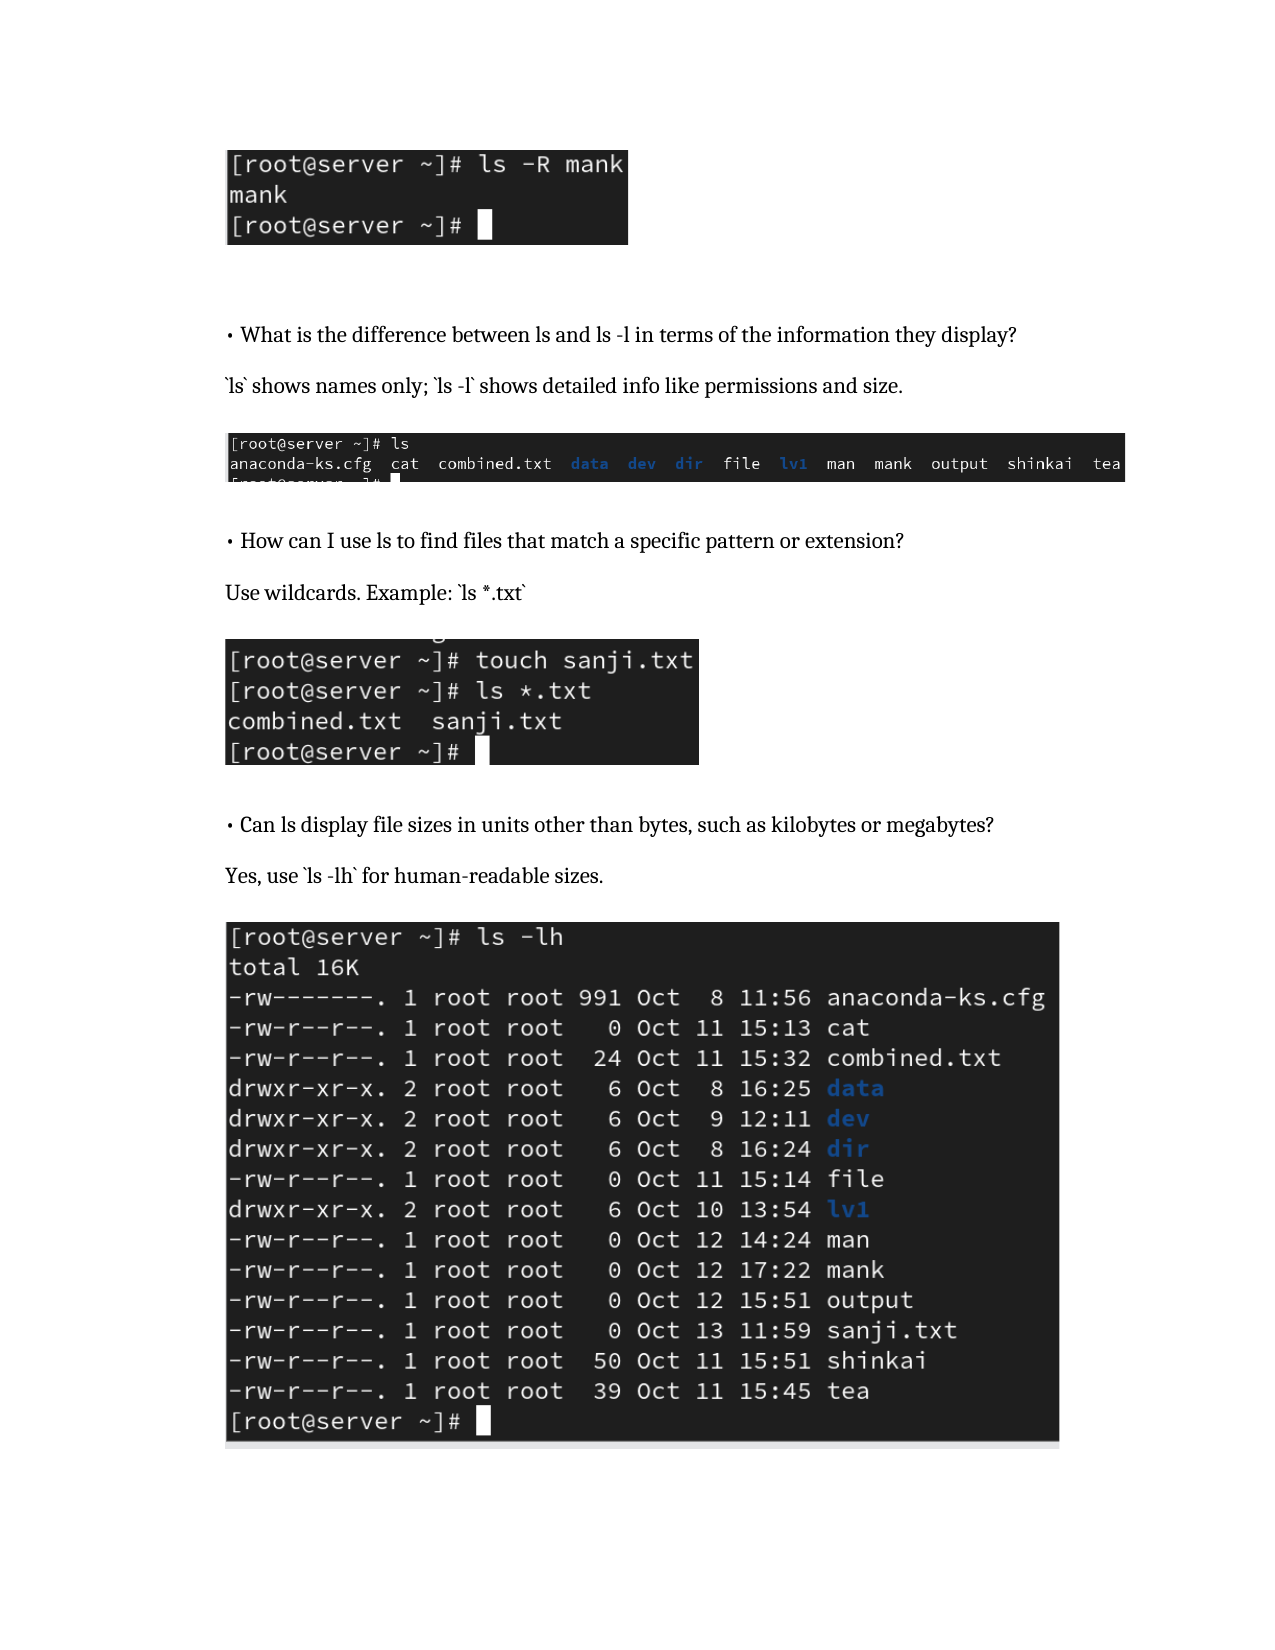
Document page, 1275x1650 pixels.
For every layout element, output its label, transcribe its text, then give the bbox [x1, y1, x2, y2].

list • Can ls display file sizes in units other than bytes, such as kilobytes or megabytes? [225, 811, 1087, 838]
list • What is the difference between ls and ls -l in terms of the information they display? [225, 322, 1087, 348]
list `ls` shows names only; `ls -l` shows detailed info like permissions and size. [225, 373, 1087, 399]
list • How can I use ls to find files that match a specific pattern or extension? [225, 528, 1087, 555]
list Use wildcards. Example: `ls *.txt` [225, 579, 1087, 606]
list Yes, use `ls -lh` for human-readable sizes. [225, 862, 1087, 889]
